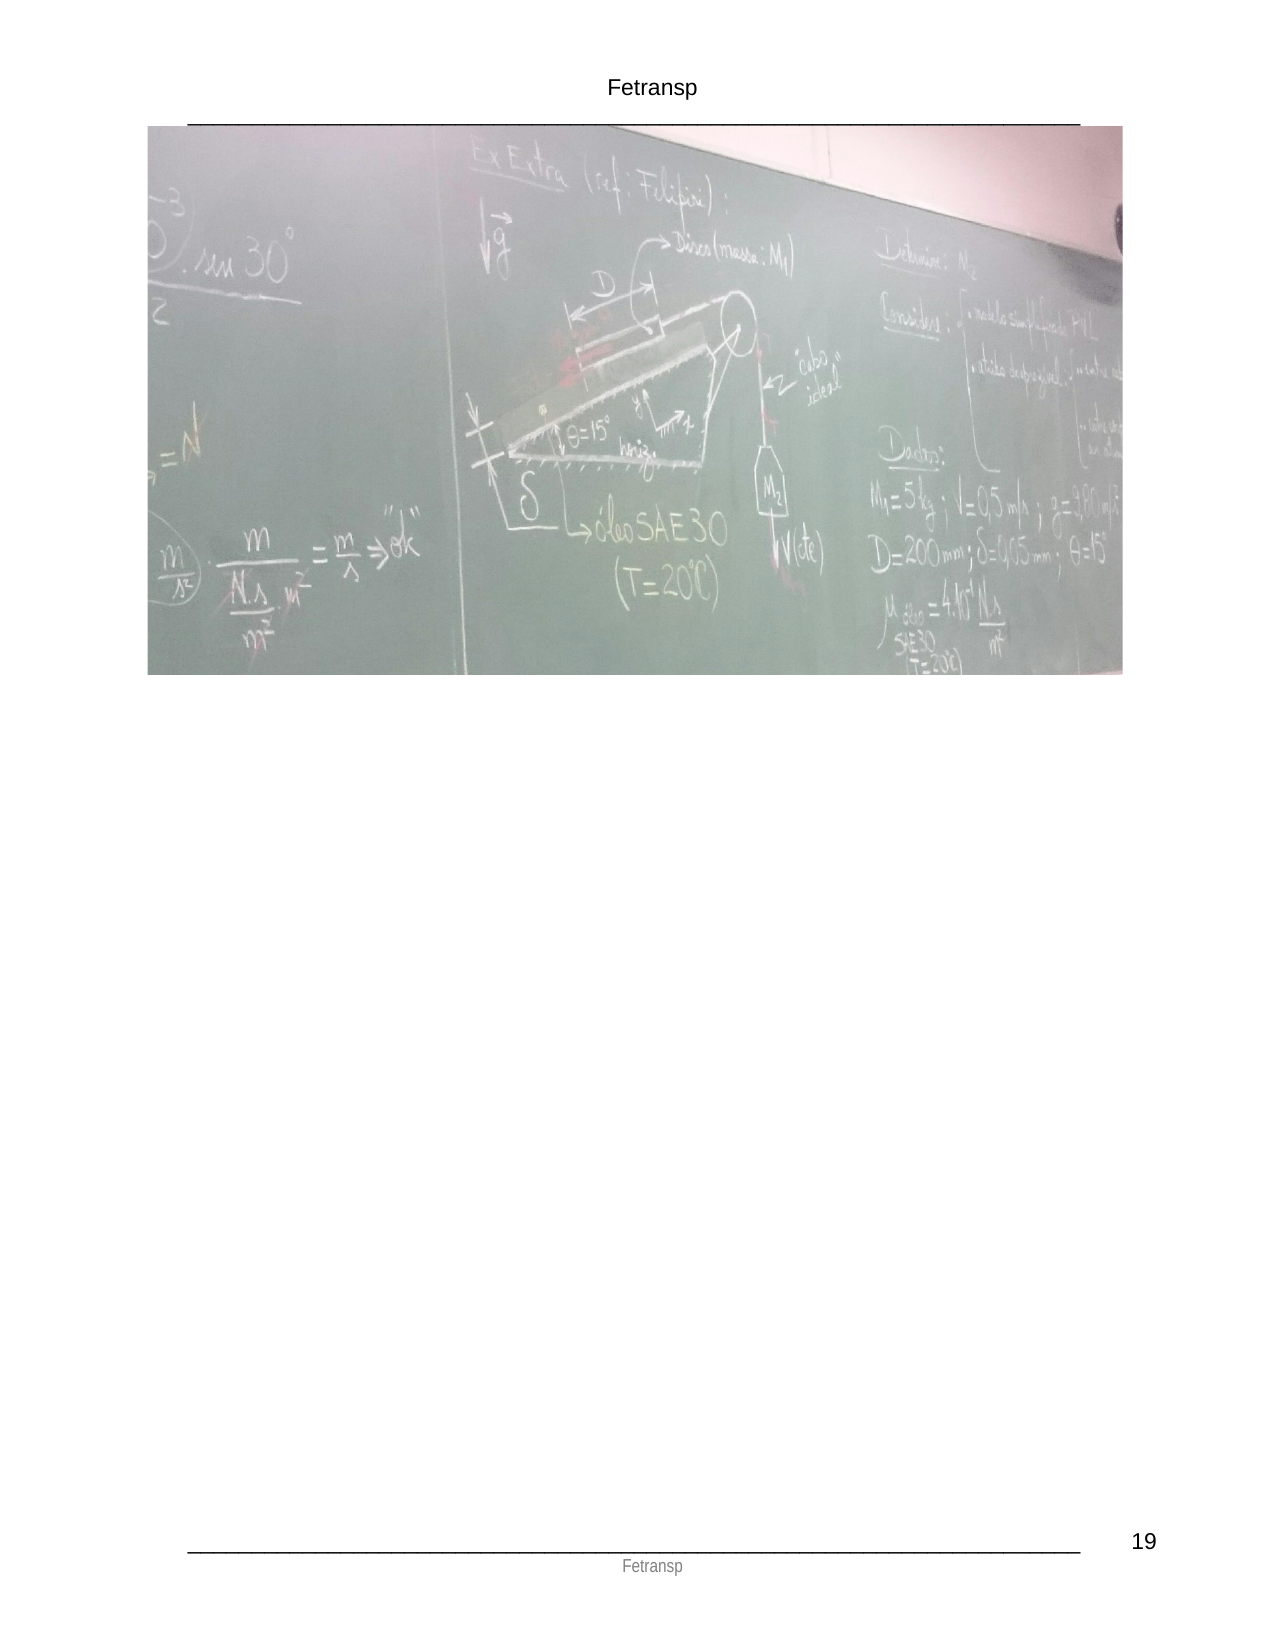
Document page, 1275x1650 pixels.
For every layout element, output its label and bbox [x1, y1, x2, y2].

picture [147, 126, 1123, 675]
